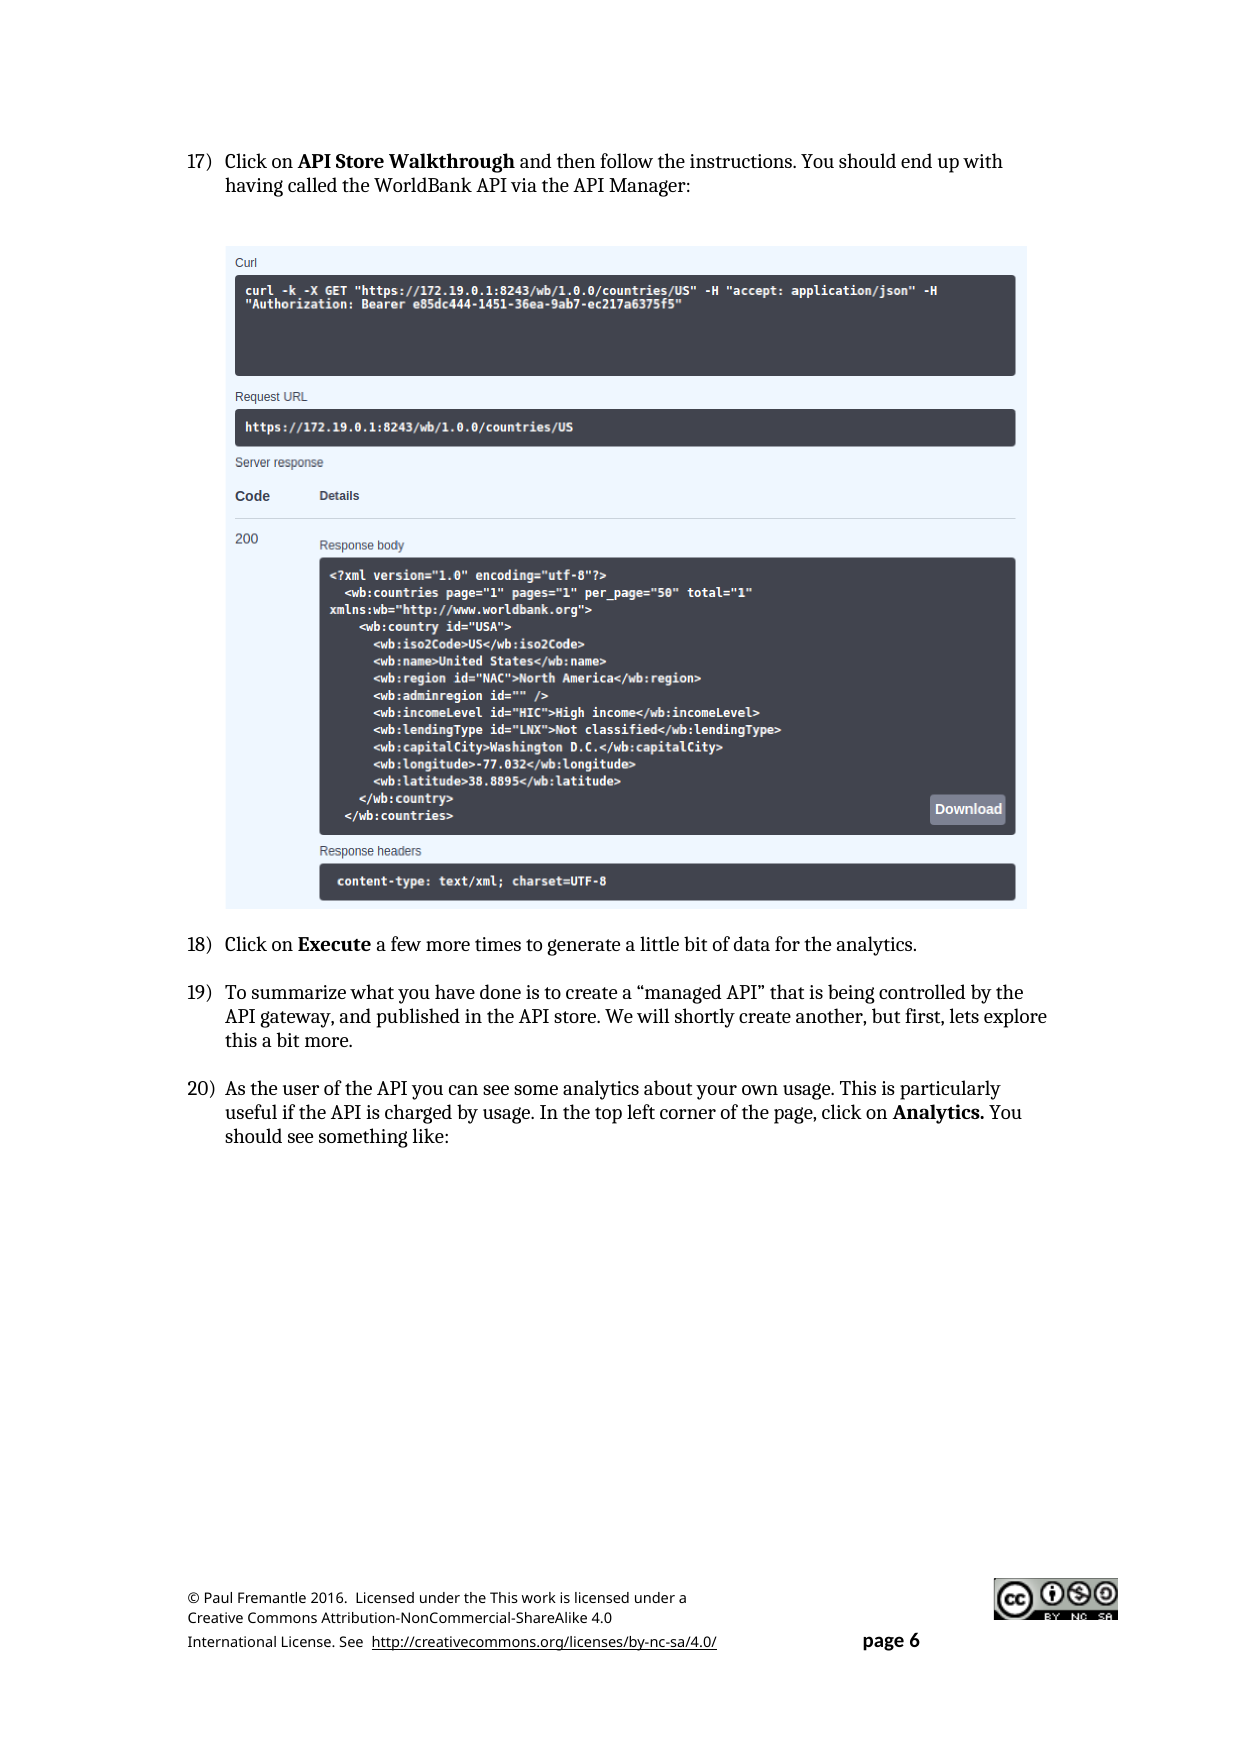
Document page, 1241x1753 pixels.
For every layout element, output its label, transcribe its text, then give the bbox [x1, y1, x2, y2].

picture [993, 1578, 1118, 1620]
picture [225, 246, 1027, 909]
list Click on API Store Walkthrough and then follow the instructions. You should end up with having called the WorldBank API via the API Manager: [187, 150, 1053, 222]
list Click on Execute a few more times to generate a little bit of data for the analytics. [187, 933, 1053, 981]
list As the user of the API you can see some analytics about your own usage. This is particularly useful if the API is charged by usage. In the top left corner of the page, click on Analytics. You should see something like: [187, 1077, 1053, 1149]
list To summarize what you have done is to create a “managed API” that is being controlled by the API gateway, and published in the API store. We will shortly create another, but first, lets explore this a bit more. [187, 981, 1053, 1077]
